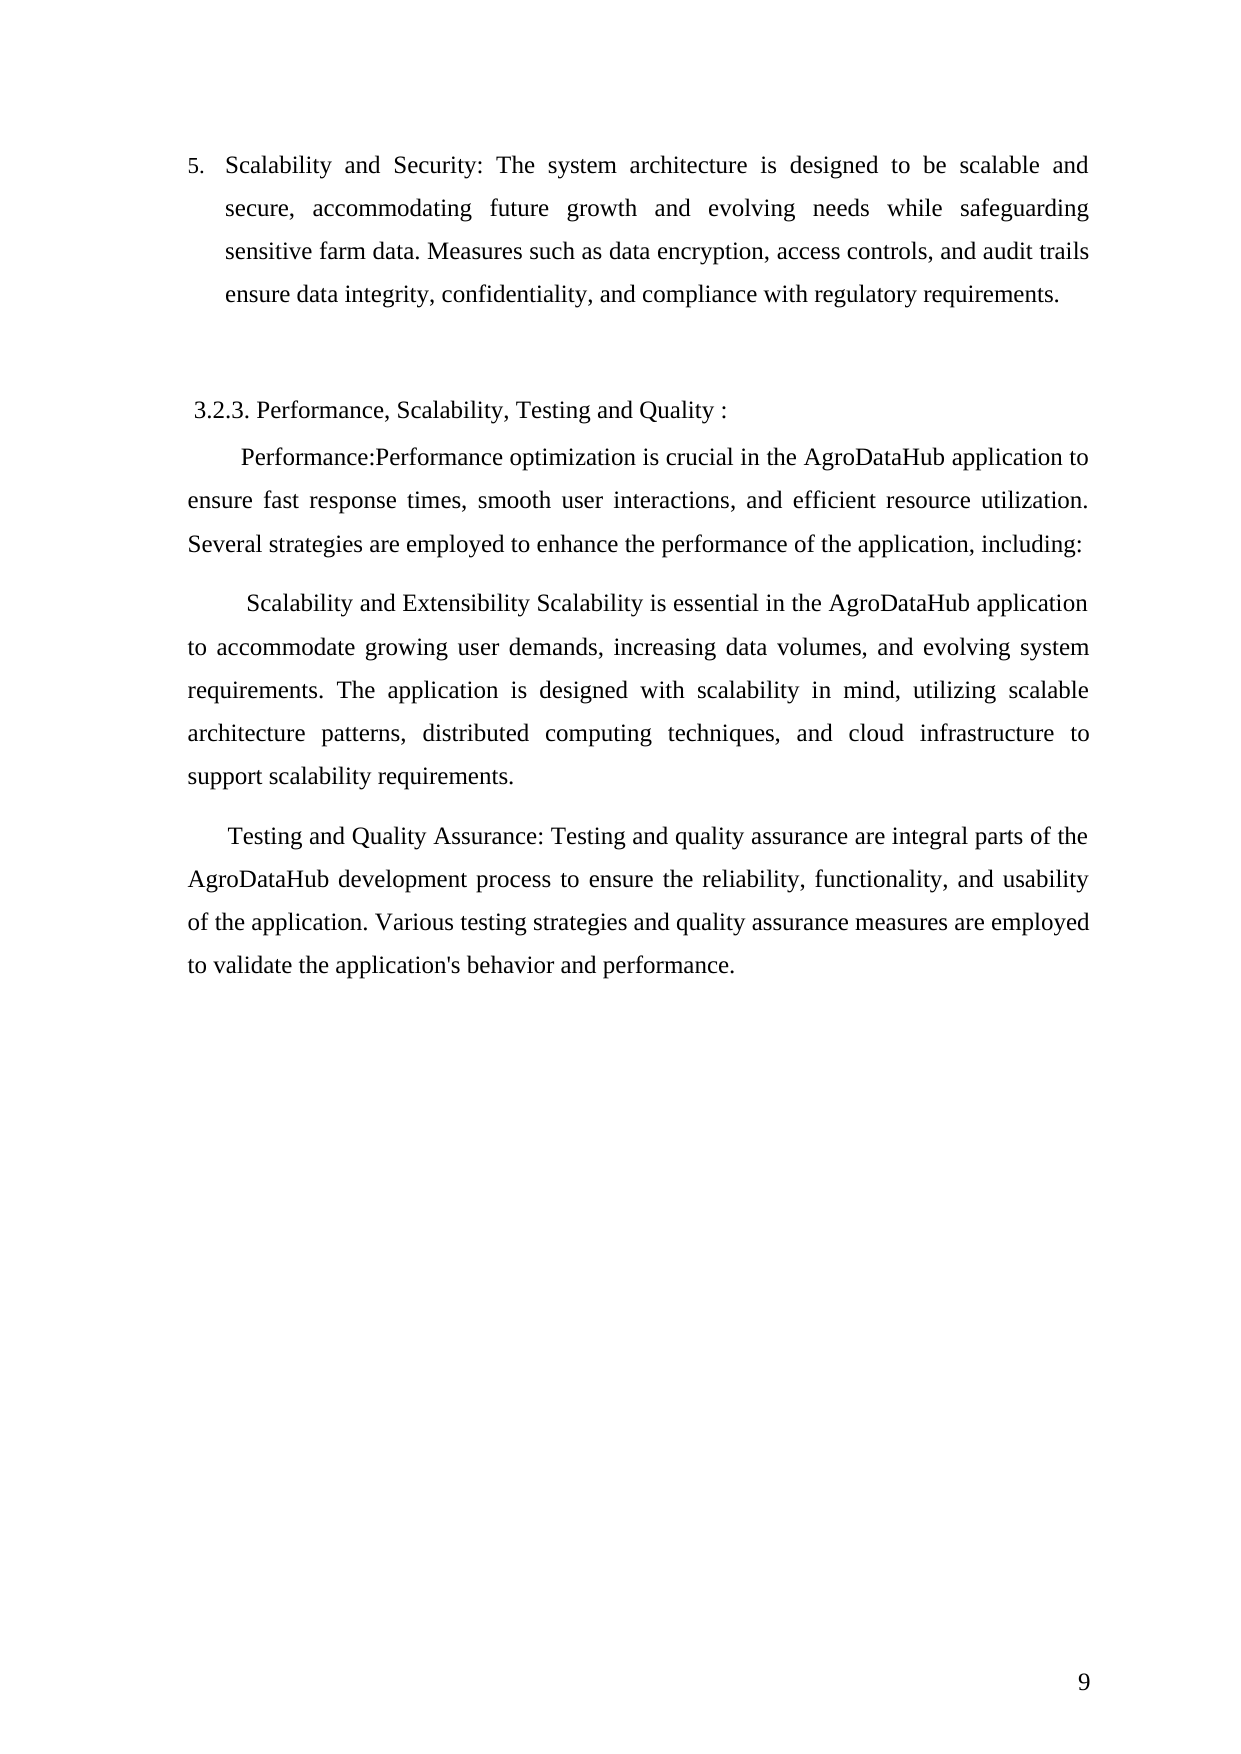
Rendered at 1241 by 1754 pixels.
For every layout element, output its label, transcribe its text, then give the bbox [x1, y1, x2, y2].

text 3.2.3. Performance, Scalability, Testing and Quality : [187, 395, 1090, 424]
text Scalability and Extensibility Scalability is essential in the AgroDataHub application to accommodate growing user demands, increasing data volumes, and evolving system requirements. The application is designed with scalability in mind, utilizing scalable architecture patterns, distributed computing techniques, and cloud infrastructure to support scalability requirements. [187, 588, 1090, 790]
text Testing and Quality Assurance: Testing and quality assurance are integral parts of the AgroDataHub development process to ensure the reliability, functionality, and usability of the application. Various testing strategies and quality assurance measures are employed to validate the application's behavior and performance. [187, 821, 1090, 979]
text Performance:Performance optimization is crucial in the AgroDataHub application to ensure fast response times, smooth user interactions, and efficient resource utilization. Several strategies are employed to enhance the performance of the application, including: [187, 442, 1090, 557]
list Scalability and Security: The system architecture is designed to be scalable and secure, accommodating future growth and evolving needs while safeguarding sensitive farm data. Measures such as data encryption, access controls, and audit trails ensure data integrity, confidentiality, and compliance with regulatory requirements. [187, 150, 1090, 308]
